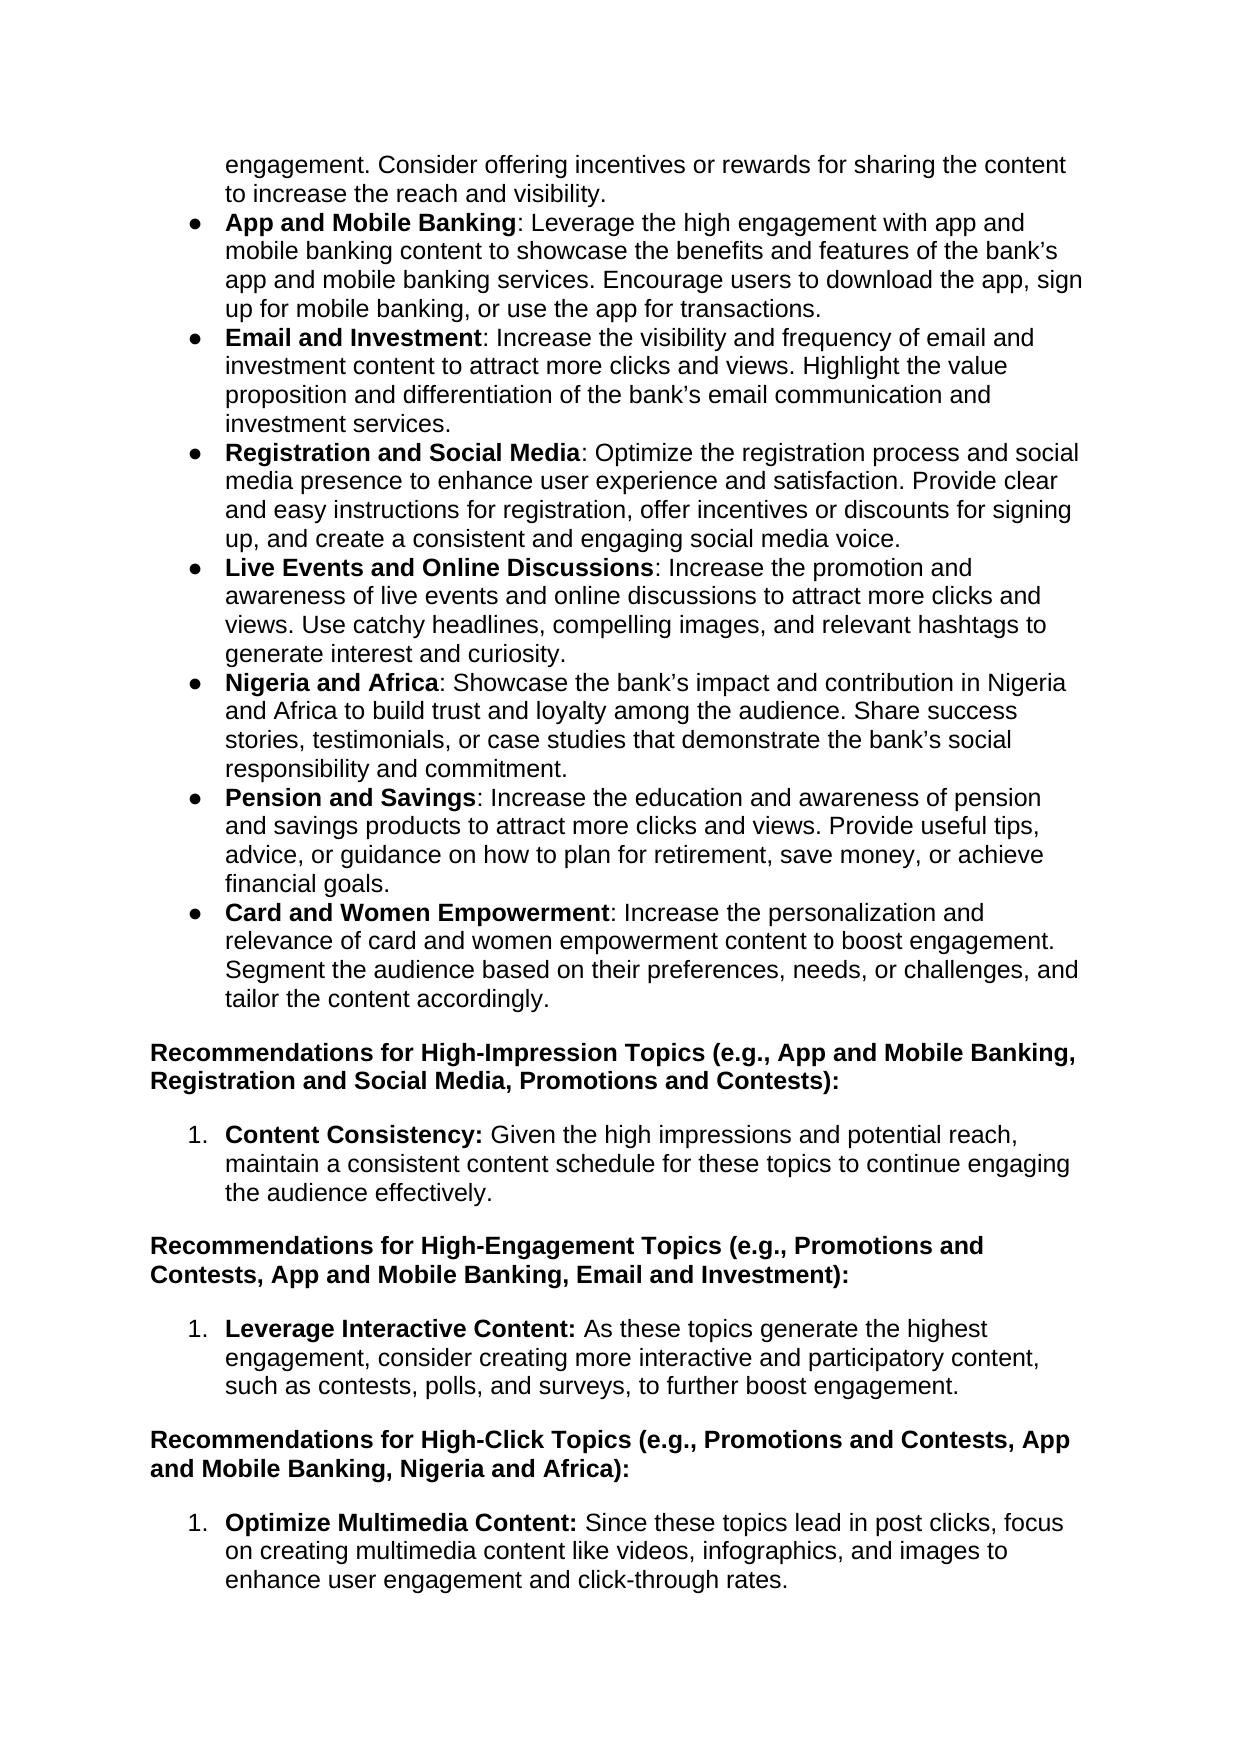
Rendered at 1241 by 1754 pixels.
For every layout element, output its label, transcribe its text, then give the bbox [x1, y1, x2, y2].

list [187, 150, 1090, 207]
list Optimize Multimedia Content: Since these topics lead in post clicks, focus on creating multimedia content like videos, infographics, and images to enhance user engagement and click-through rates. [187, 1507, 1090, 1594]
list Registration and Social Media: Optimize the registration process and social media presence to enhance user experience and satisfaction. Provide clear and easy instructions for registration, offer incentives or discounts for signing up, and create a consistent and engaging social media voice. [187, 437, 1090, 552]
list Pension and Savings: Increase the education and awareness of pension and savings products to attract more clicks and views. Provide useful tips, advice, or guidance on how to plan for retirement, save money, or achieve financial goals. [187, 782, 1090, 897]
list Live Events and Online Discussions: Increase the promotion and awareness of live events and online discussions to attract more clicks and views. Use catchy headlines, compelling images, and relevant hashtags to generate interest and curiosity. [187, 552, 1090, 667]
list App and Mobile Banking: Leverage the high engagement with app and mobile banking content to showcase the benefits and features of the bank’s app and mobile banking services. Encourage users to download the app, sign up for mobile banking, or use the app for transactions. [187, 207, 1090, 322]
text Recommendations for High-Click Topics (e.g., Promotions and Contests, App and Mobile Banking, Nigeria and Africa): [150, 1425, 1090, 1482]
list Leverage Interactive Content: As these topics generate the highest engagement, consider creating more interactive and participatory content, such as contests, polls, and surveys, to further boost engagement. [187, 1314, 1090, 1400]
list Card and Women Empowerment: Increase the personalization and relevance of card and women empowerment content to boost engagement. Segment the audience based on their preferences, needs, or challenges, and tailor the content accordingly. [187, 897, 1090, 1012]
list Email and Investment: Increase the visibility and frequency of email and investment content to attract more clicks and views. Highlight the value proposition and differentiation of the bank’s email communication and investment services. [187, 322, 1090, 437]
list Nigeria and Africa: Showcase the bank’s impact and contribution in Nigeria and Africa to build trust and loyalty among the audience. Share success stories, testimonials, or case studies that demonstrate the bank’s social responsibility and commitment. [187, 667, 1090, 782]
text Recommendations for High-Impression Topics (e.g., App and Mobile Banking, Registration and Social Media, Promotions and Contests): [150, 1037, 1090, 1095]
list Content Consistency: Given the high impressions and potential reach, maintain a consistent content schedule for these topics to continue engaging the audience effectively. [187, 1120, 1090, 1206]
text Recommendations for High-Engagement Topics (e.g., Promotions and Contests, App and Mobile Banking, Email and Investment): [150, 1231, 1090, 1289]
